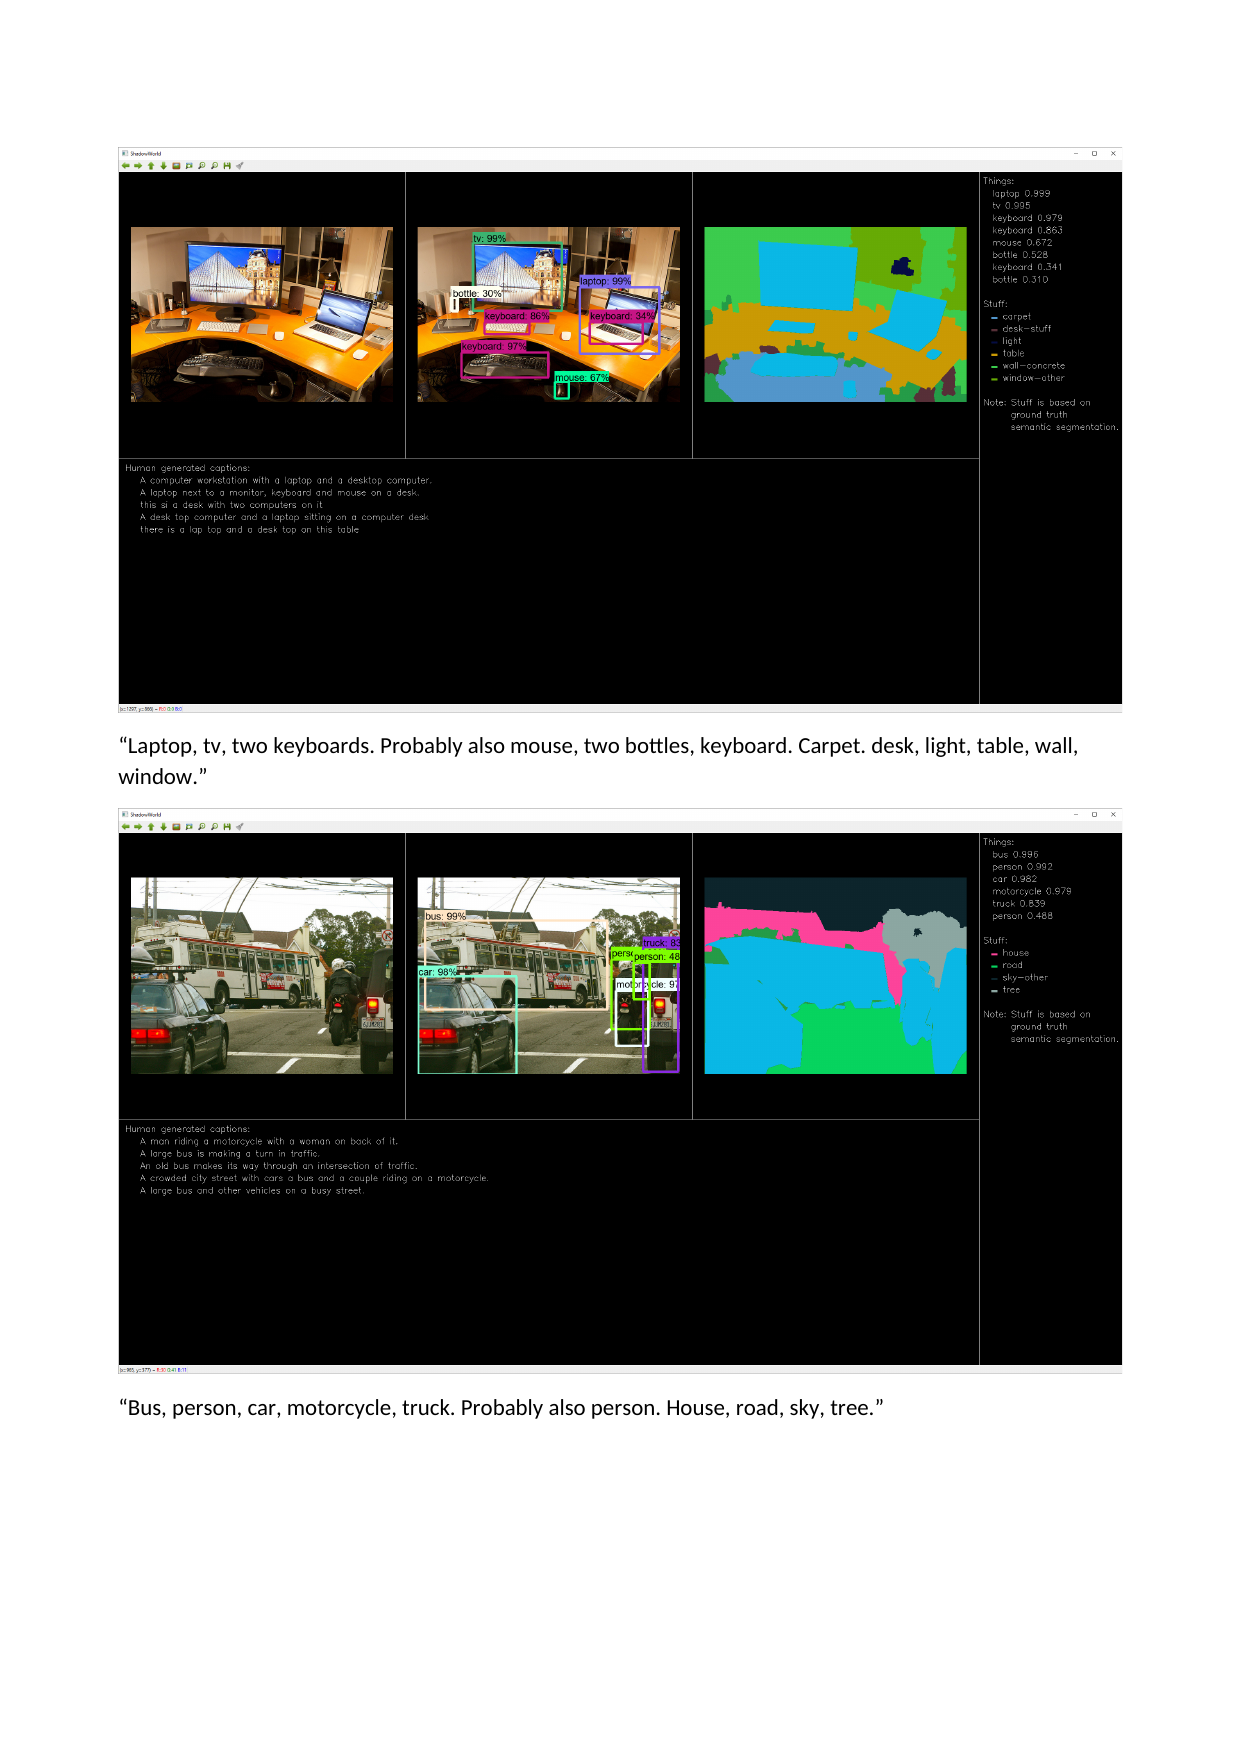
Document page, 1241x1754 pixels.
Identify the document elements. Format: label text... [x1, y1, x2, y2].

text “Laptop, tv, two keyboards. Probably also mouse, two bottles, keyboard. Carpet. desk, light, table, wall, window.” [118, 732, 1122, 790]
picture [118, 147, 1123, 713]
picture [118, 808, 1123, 1374]
text “Bus, person, car, motorcycle, truck. Probably also person. House, road, sky, tree.” [118, 1393, 1122, 1421]
